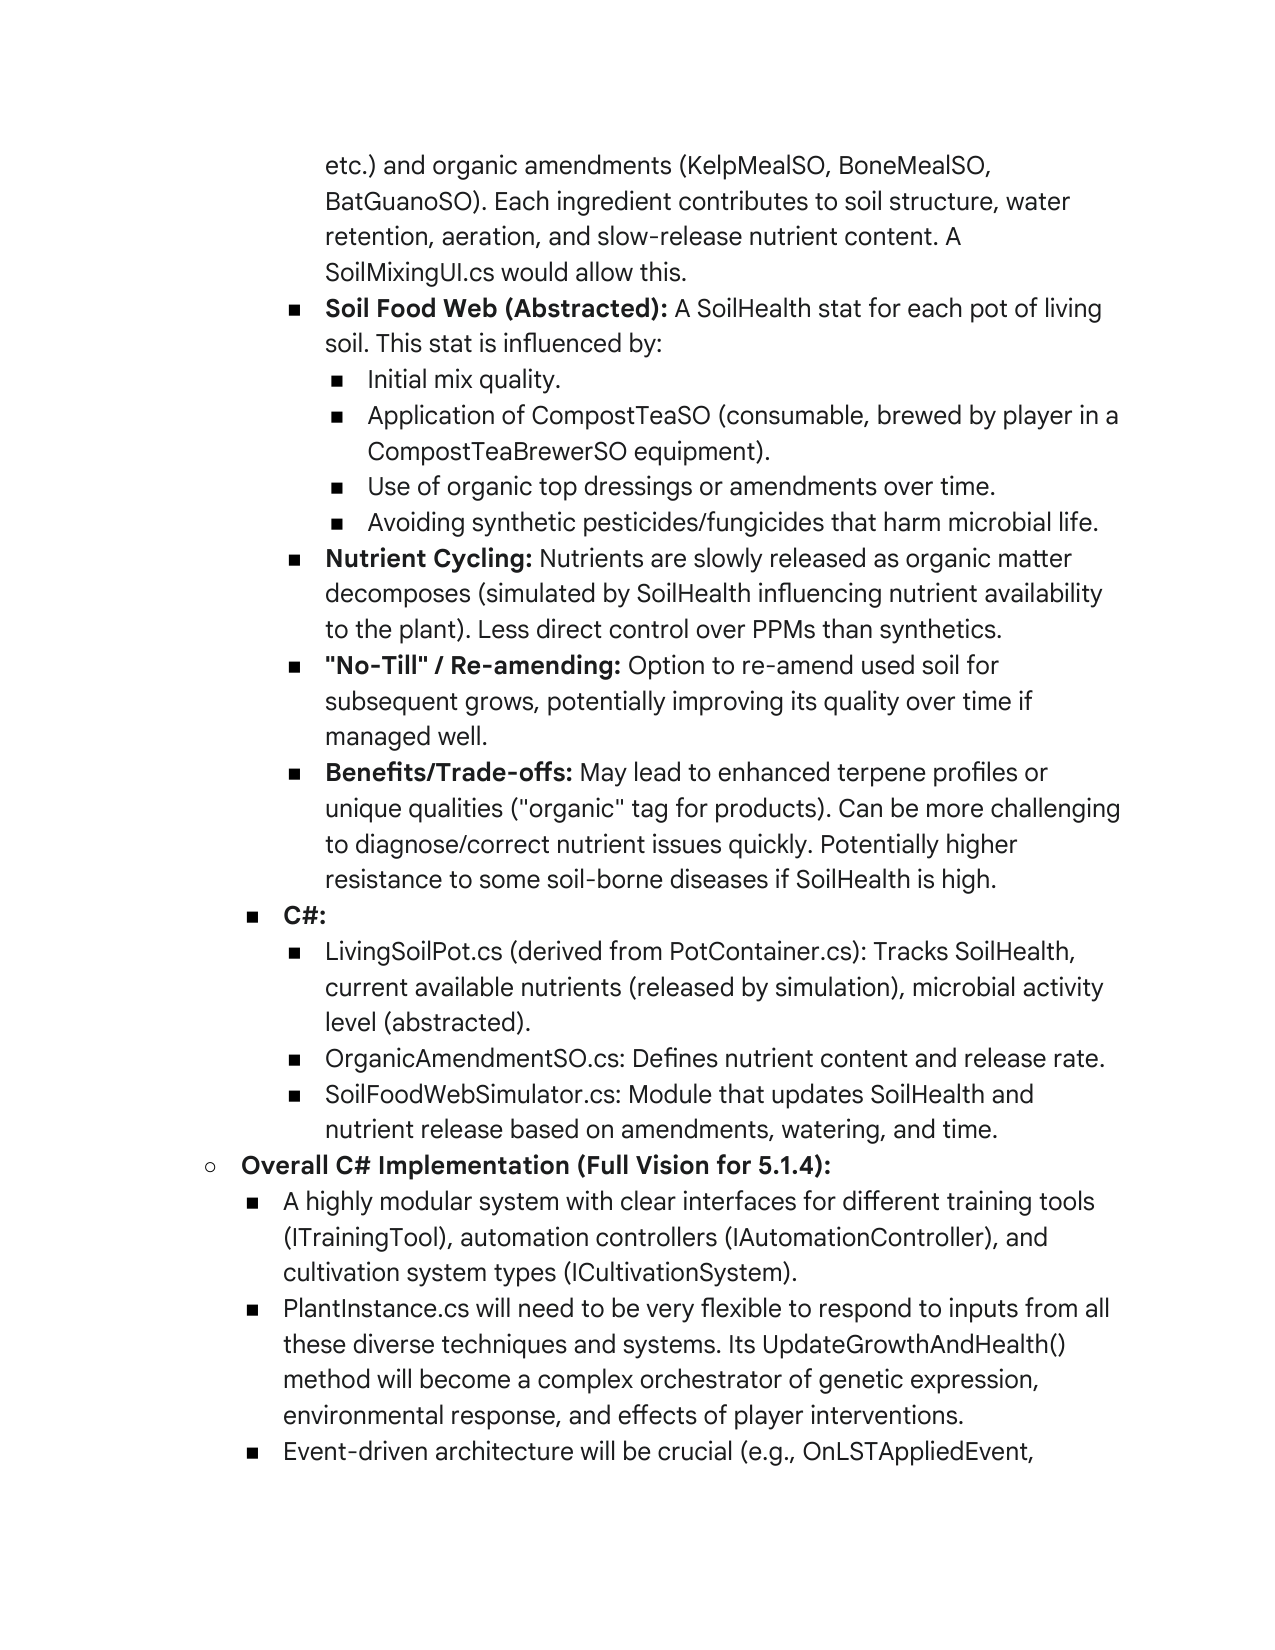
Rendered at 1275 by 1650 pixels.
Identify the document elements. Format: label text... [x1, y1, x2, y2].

list C#: [245, 900, 1125, 932]
list LivingSoilPot.cs (derived from PotContainer.cs): Tracks SoilHealth, current available nutrients (released by simulation), microbial activity level (abstracted). [287, 936, 1125, 1039]
list SoilFoodWebSimulator.cs: Module that updates SoilHealth and nutrient release based on amendments, watering, and time. [287, 1079, 1125, 1146]
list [287, 150, 1125, 288]
list Benefits/Trade-offs: May lead to enhanced terpene profiles or unique qualities ("organic" tag for products). Can be more challenging to diagnose/correct nutrient issues quickly. Potentially higher resistance to some soil-borne diseases if SoilHealth is high. [287, 757, 1125, 896]
list OrganicAmendmentSO.cs: Defines nutrient content and release rate. [287, 1043, 1125, 1074]
list Overall C# Implementation (Full Vision for 5.1.4): [203, 1150, 1125, 1182]
list Nutrient Cycling: Nutrients are slowly released as organic matter decomposes (simulated by SoilHealth influencing nutrient availability to the plant). Less direct control over PPMs than synthetics. [287, 543, 1125, 646]
list Use of organic top dressings or amendments over time. [330, 472, 1125, 503]
list PlantInstance.cs will need to be very flexible to respond to inputs from all these diverse techniques and systems. Its UpdateGrowthAndHealth() method will become a complex orchestrator of genetic expression, environmental response, and effects of player interventions. [245, 1293, 1125, 1432]
list Initial mix quality. [330, 364, 1125, 396]
list Application of CompostTeaSO (consumable, brewed by player in a CompostTeaBrewerSO equipment). [330, 400, 1125, 467]
list Avoiding synthetic pesticides/fungicides that harm microbial life. [330, 507, 1125, 539]
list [245, 1436, 1125, 1468]
list Soil Food Web (Abstracted): A SoilHealth stat for each pot of living soil. This stat is influenced by: [287, 293, 1125, 360]
list "No-Till" / Re-amending: Option to re-amend used soil for subsequent grows, potentially improving its quality over time if managed well. [287, 650, 1125, 753]
list A highly modular system with clear interfaces for different training tools (ITrainingTool), automation controllers (IAutomationController), and cultivation system types (ICultivationSystem). [245, 1186, 1125, 1289]
